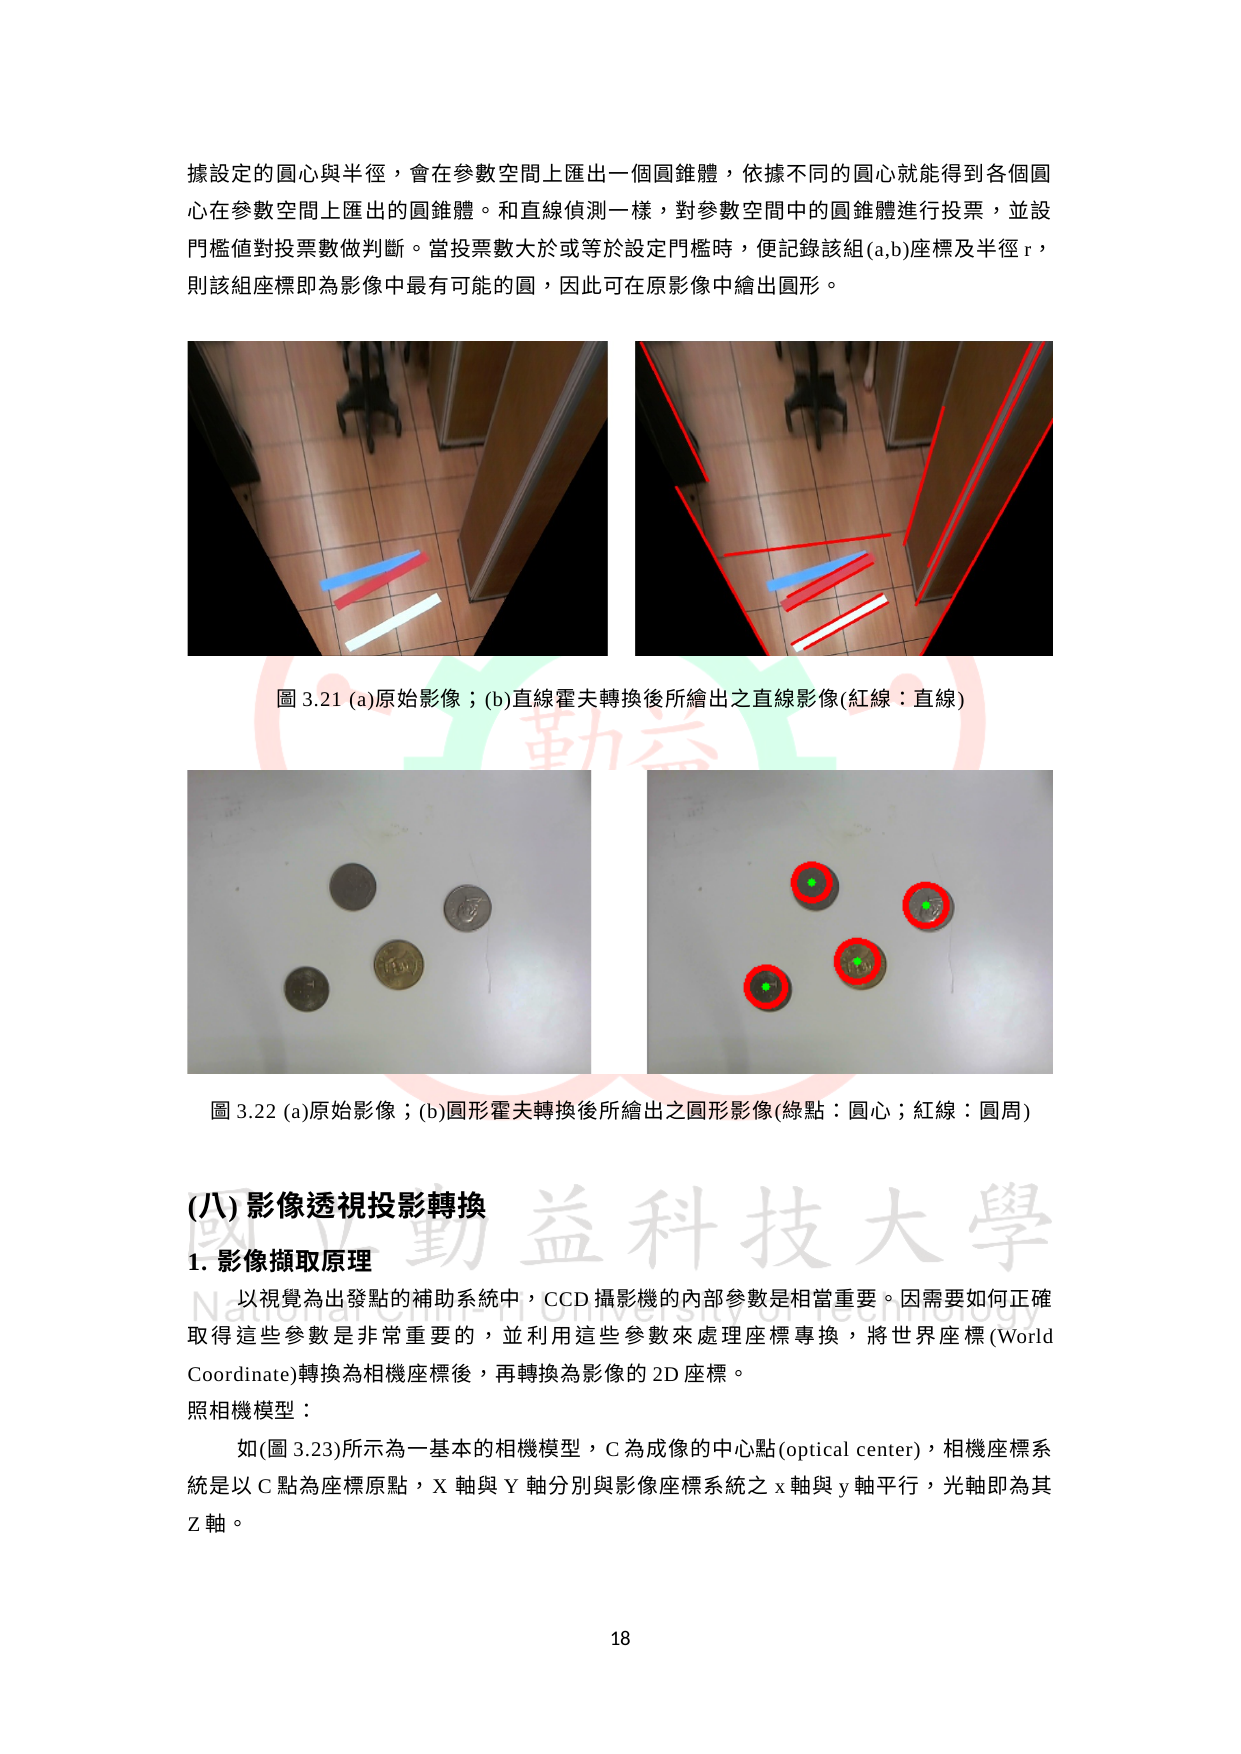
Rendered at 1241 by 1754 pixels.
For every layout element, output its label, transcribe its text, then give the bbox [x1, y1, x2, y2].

list 影像擷取原理 [187, 1241, 1053, 1278]
text 如(圖3.23)所示為一基本的相機模型，C為成像的中心點(optical center)，相機座標系統是以C點為座標原點，X 軸與Y 軸分別與影像座標系統之x軸與y軸平行，光軸即為其Z軸。 [187, 1428, 1053, 1541]
text 以視覺為出發點的補助系統中，CCD攝影機的內部參數是相當重要。因需要如何正確取得這些參數是非常重要的，並利用這些參數來處理座標專換，將世界座標(World Coordinate)轉換為相機座標後，再轉換為影像的2D座標。 [187, 1278, 1053, 1391]
subtitle 影像透視投影轉換 [187, 1166, 1053, 1241]
text 照相機模型： [187, 1391, 1053, 1428]
text 圖3.21 (a)原始影像；(b)直線霍夫轉換後所繪出之直線影像(紅線：直線) [187, 678, 1053, 716]
picture [187, 341, 1053, 656]
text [187, 153, 1053, 303]
picture [187, 770, 1053, 1074]
text 圖3.22 (a)原始影像；(b)圓形霍夫轉換後所繪出之圓形影像(綠點：圓心；紅線：圓周) [187, 1091, 1053, 1128]
